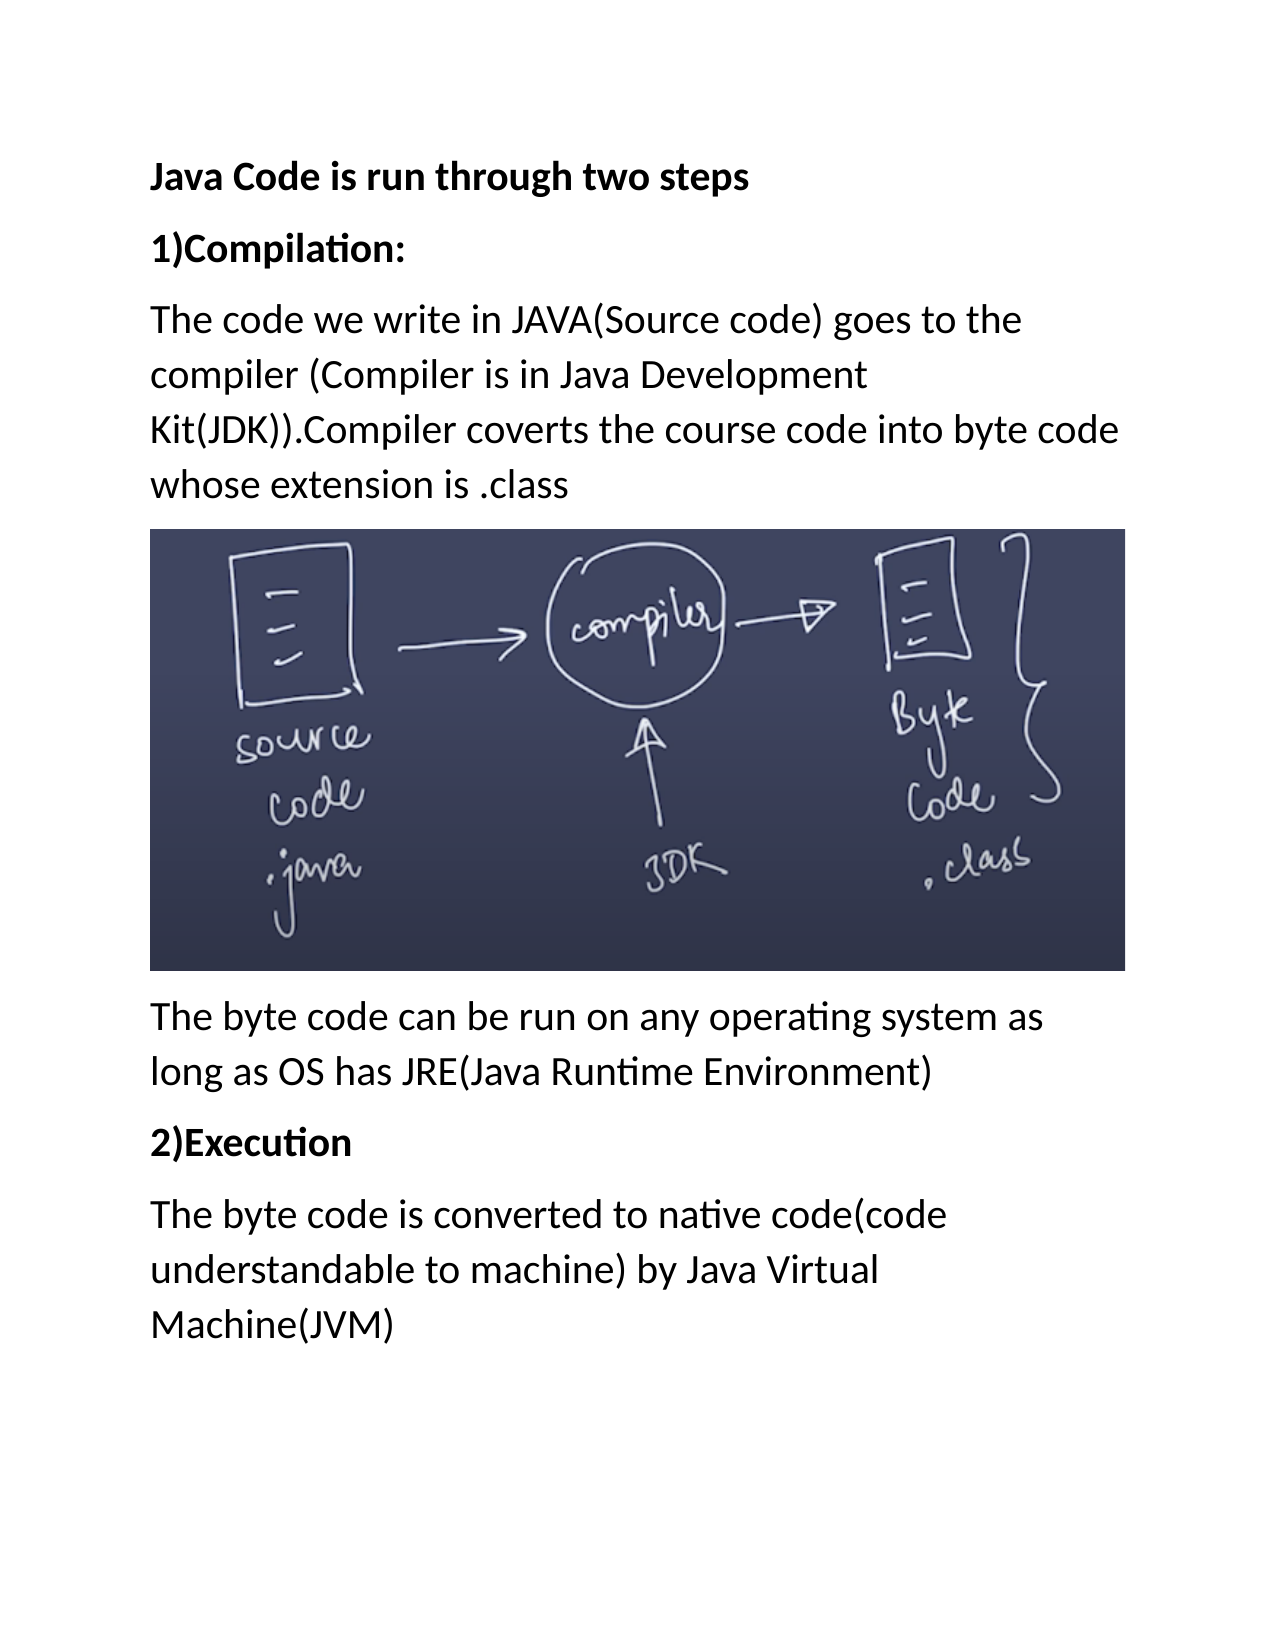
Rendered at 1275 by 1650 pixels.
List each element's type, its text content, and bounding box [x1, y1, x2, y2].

text Java Code is run through two steps [150, 150, 1125, 201]
text The byte code is converted to native code(code understandable to machine) by Java Virtual Machine(JVM) [150, 1188, 1125, 1348]
picture [150, 529, 1125, 971]
text 2)Execution [150, 1116, 1125, 1167]
text 1)Compilation: [150, 222, 1125, 272]
text The byte code can be run on any operating system as long as OS has JRE(Java Runtime Environment) [150, 990, 1125, 1096]
text The code we write in JAVA(Source code) goes to the compiler (Compiler is in Java Development Kit(JDK)).Compiler coverts the course code into byte code whose extension is .class [150, 293, 1125, 509]
